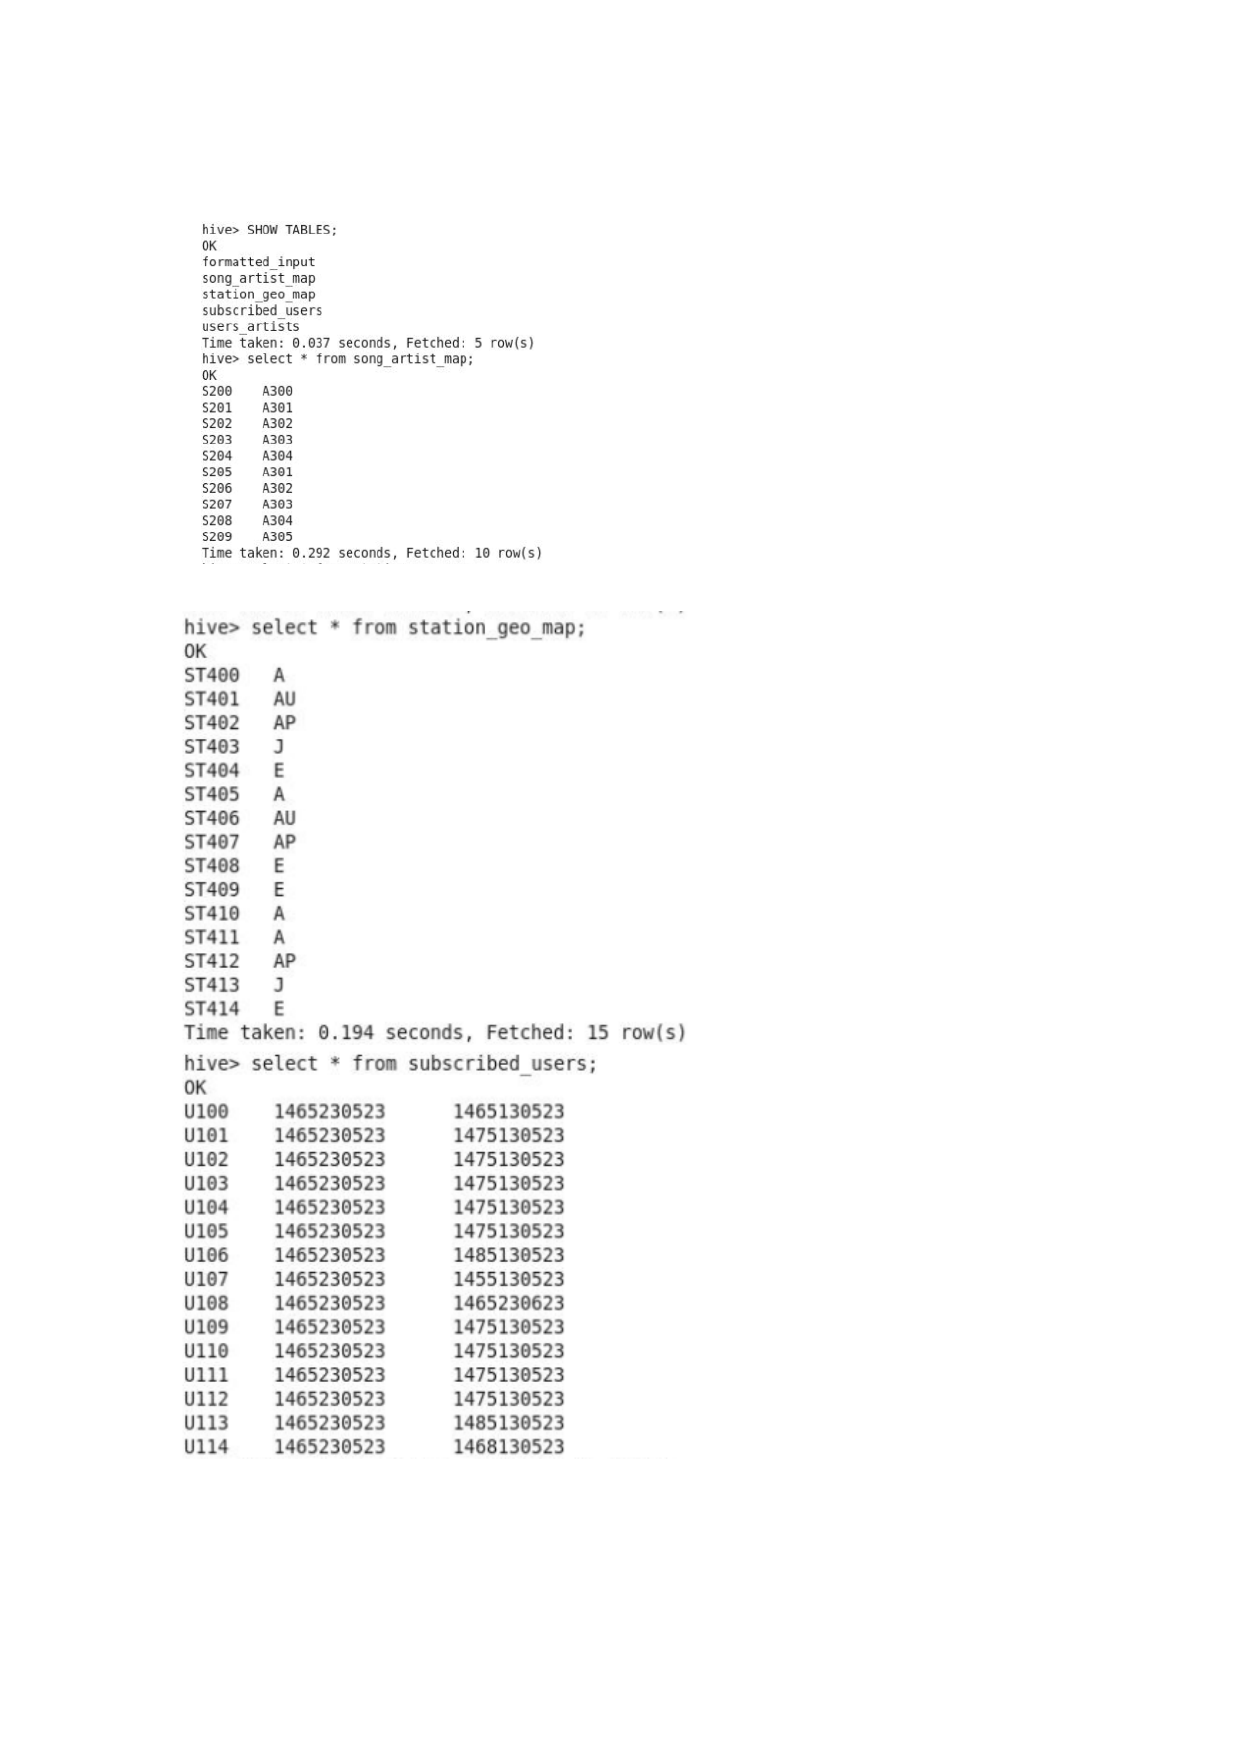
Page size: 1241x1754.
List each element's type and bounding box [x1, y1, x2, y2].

picture [150, 204, 1089, 564]
picture [150, 611, 1091, 1459]
